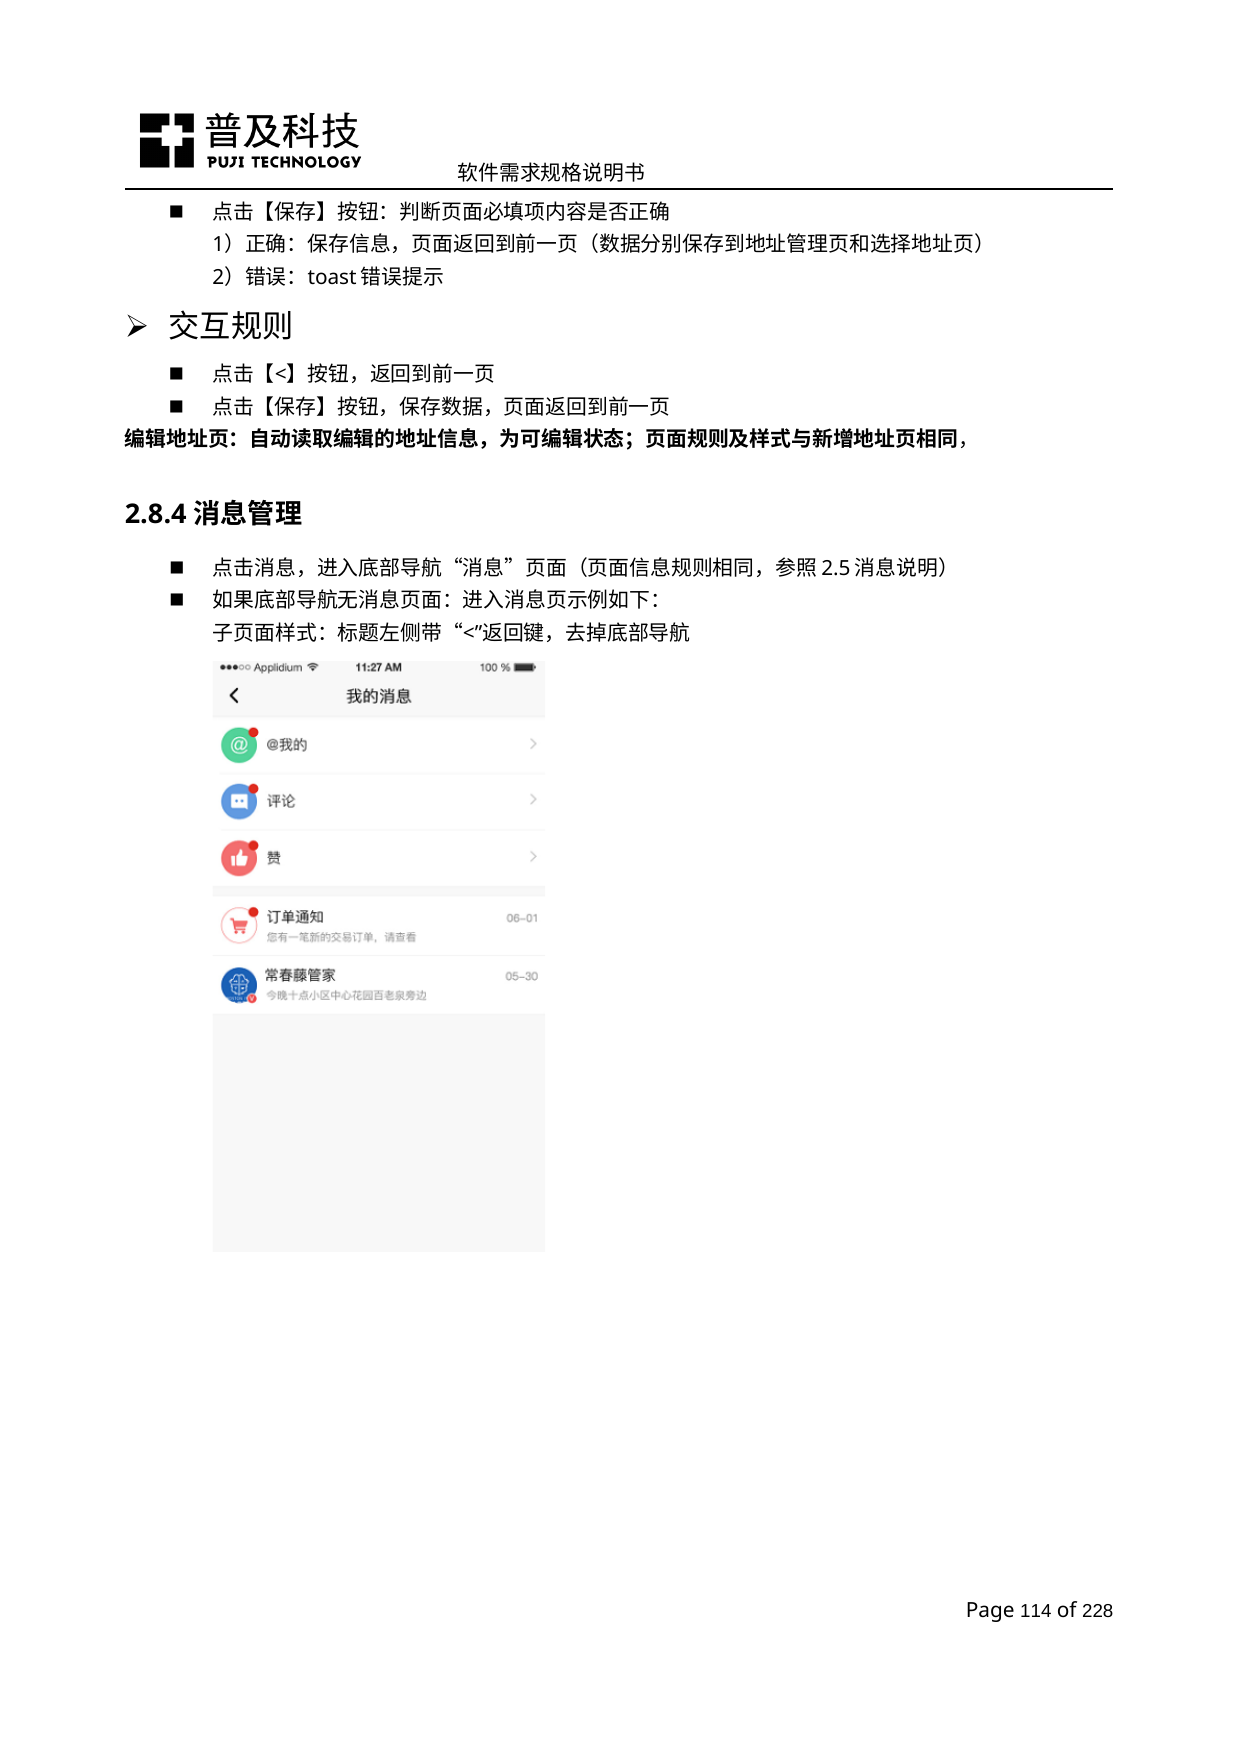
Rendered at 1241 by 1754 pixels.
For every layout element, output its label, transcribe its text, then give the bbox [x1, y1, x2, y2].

list 如果底部导航无消息页面：进入消息页示例如下： [169, 583, 1113, 615]
list 1）正确：保存信息，页面返回到前一页（数据分别保存到地址管理页和选择地址页） [212, 226, 1113, 259]
list 点击【<】按钮，返回到前一页 [168, 356, 1113, 389]
text 编辑地址页：自动读取编辑的地址信息，为可编辑状态；页面规则及样式与新增地址页相同， [124, 421, 1113, 454]
list 交互规则 [124, 291, 1113, 356]
list 点击消息，进入底部导航“消息”页面（页面信息规则相同，参照2.5消息说明） [169, 550, 1113, 583]
subtitle 消息管理 [124, 479, 1113, 544]
list 子页面样式：标题左侧带“<”返回键，去掉底部导航 [213, 615, 1113, 648]
list 点击【保存】按钮，保存数据，页面返回到前一页 [168, 389, 1113, 421]
picture [124, 103, 365, 180]
list 点击【保存】按钮：判断页面必填项内容是否正确 [168, 194, 1113, 226]
list 2）错误：toast错误提示 [212, 259, 1113, 291]
picture [212, 661, 546, 1252]
